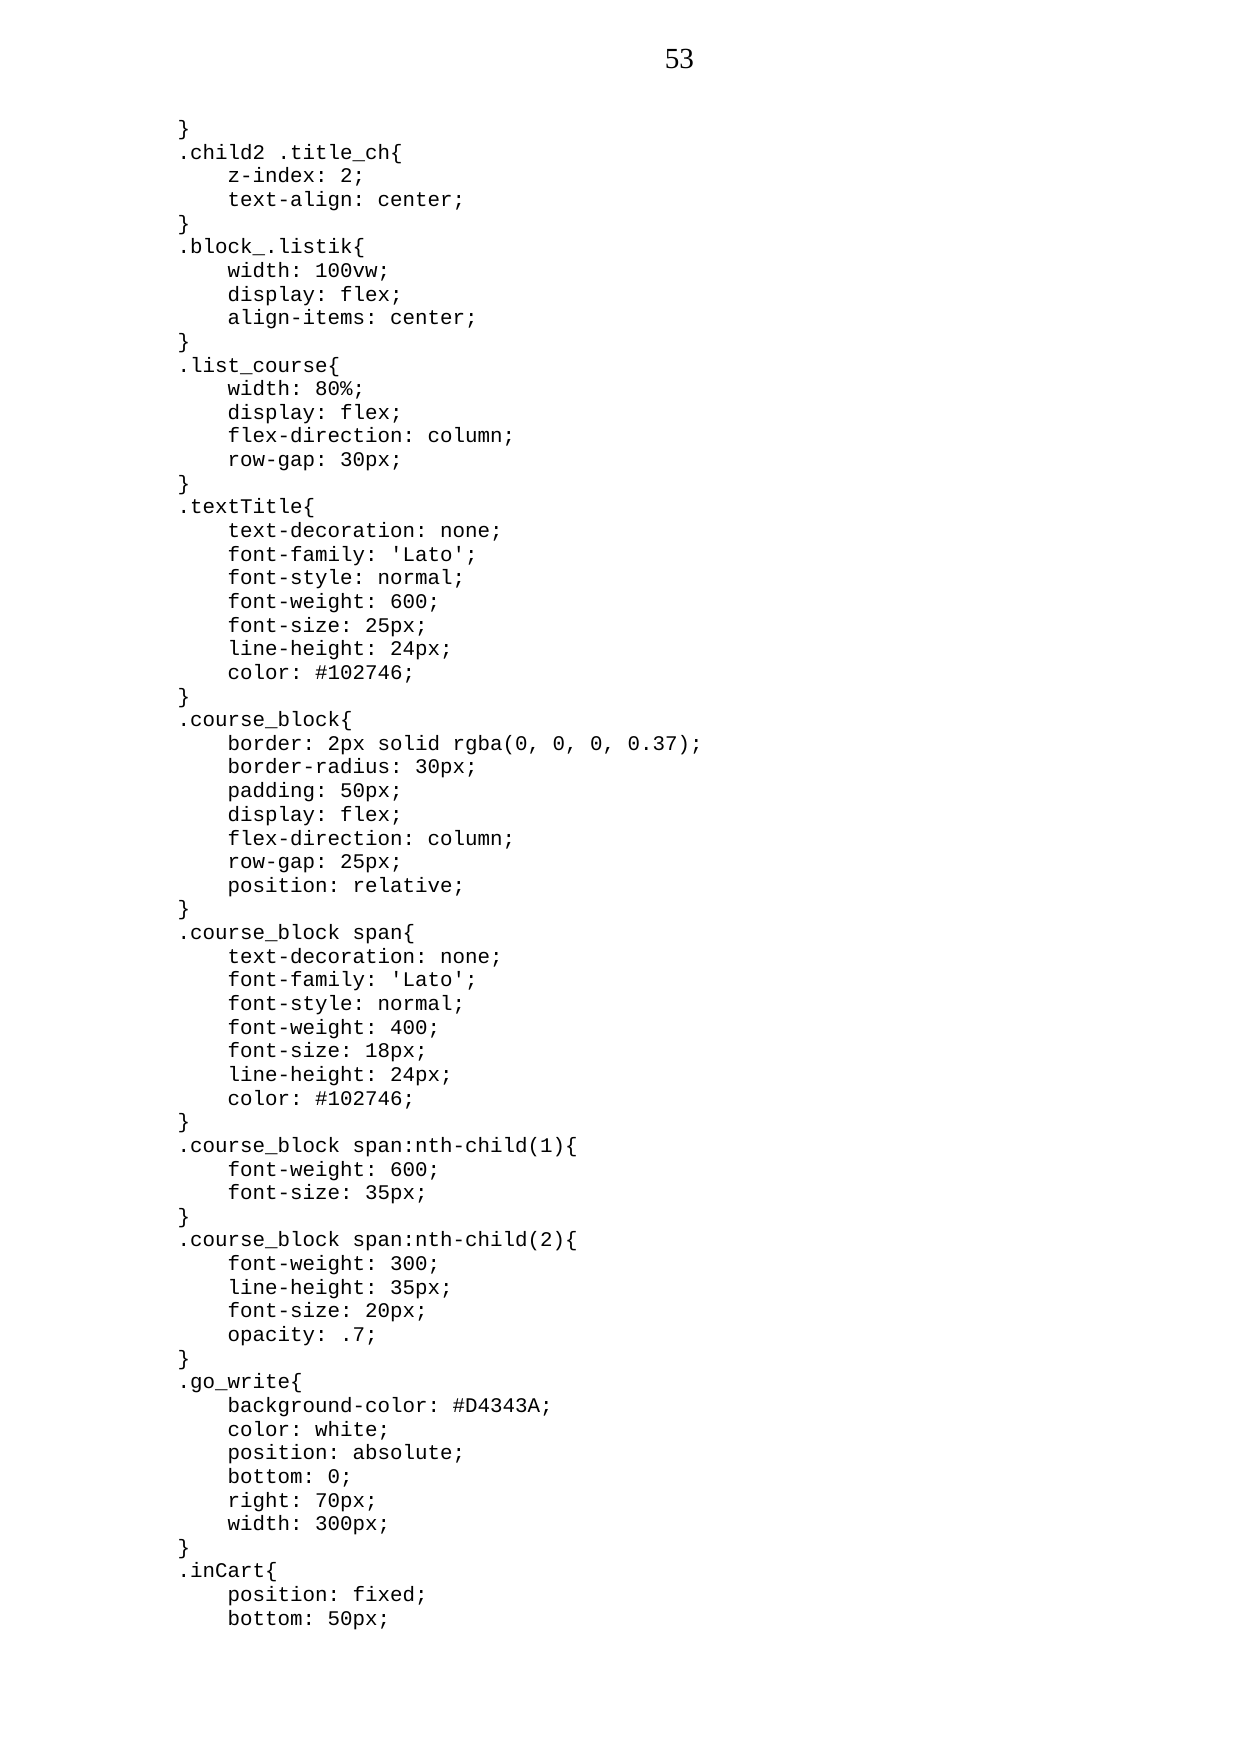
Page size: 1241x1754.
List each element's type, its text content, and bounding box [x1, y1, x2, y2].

text width: 80%; [177, 378, 1181, 402]
text text-align: center; [177, 189, 1181, 213]
text text-decoration: none; [177, 946, 1181, 969]
text font-size: 20px; [177, 1300, 1181, 1324]
text color: white; [177, 1419, 1181, 1442]
text font-style: normal; [177, 567, 1181, 591]
text } [177, 1537, 1181, 1561]
text bottom: 0; [177, 1466, 1181, 1489]
text color: #102746; [177, 662, 1181, 686]
text width: 300px; [177, 1513, 1181, 1537]
text } [177, 1206, 1181, 1229]
text font-weight: 300; [177, 1253, 1181, 1277]
text font-size: 25px; [177, 615, 1181, 638]
text position: fixed; [177, 1584, 1181, 1608]
text .list_course{ [177, 354, 1181, 378]
text .textTitle{ [177, 496, 1181, 520]
text position: relative; [177, 875, 1181, 898]
text background-color: #D4343A; [177, 1395, 1181, 1419]
text .inCart{ [177, 1561, 1181, 1584]
text align-items: center; [177, 307, 1181, 331]
text padding: 50px; [177, 780, 1181, 804]
text z-index: 2; [177, 165, 1181, 189]
text display: flex; [177, 402, 1181, 426]
text } [177, 118, 1181, 142]
text line-height: 24px; [177, 1064, 1181, 1088]
text } [177, 1348, 1181, 1371]
text .course_block span:nth-child(1){ [177, 1135, 1181, 1158]
text } [177, 331, 1181, 354]
text } [177, 898, 1181, 922]
text font-size: 35px; [177, 1182, 1181, 1206]
text color: #102746; [177, 1088, 1181, 1111]
text line-height: 24px; [177, 638, 1181, 662]
text border: 2px solid rgba(0, 0, 0, 0.37); [177, 733, 1181, 757]
text font-family: 'Lato'; [177, 544, 1181, 567]
text flex-direction: column; [177, 426, 1181, 449]
text } [177, 686, 1181, 709]
text row-gap: 25px; [177, 851, 1181, 875]
text .course_block span:nth-child(2){ [177, 1229, 1181, 1253]
text font-weight: 400; [177, 1017, 1181, 1040]
text font-weight: 600; [177, 591, 1181, 615]
text width: 100vw; [177, 260, 1181, 284]
text row-gap: 30px; [177, 449, 1181, 473]
text display: flex; [177, 284, 1181, 307]
text font-family: 'Lato'; [177, 969, 1181, 993]
text bottom: 50px; [177, 1608, 1181, 1631]
text position: absolute; [177, 1442, 1181, 1466]
text font-style: normal; [177, 993, 1181, 1017]
text display: flex; [177, 804, 1181, 827]
text } [177, 213, 1181, 236]
text .go_write{ [177, 1371, 1181, 1395]
text } [177, 1111, 1181, 1135]
text } [177, 473, 1181, 496]
text right: 70px; [177, 1489, 1181, 1513]
text font-size: 18px; [177, 1040, 1181, 1064]
text .block_.listik{ [177, 236, 1181, 260]
text font-weight: 600; [177, 1158, 1181, 1182]
text line-height: 35px; [177, 1277, 1181, 1300]
text border-radius: 30px; [177, 757, 1181, 780]
text opacity: .7; [177, 1324, 1181, 1348]
text .course_block span{ [177, 922, 1181, 946]
text .child2 .title_ch{ [177, 142, 1181, 165]
text .course_block{ [177, 709, 1181, 733]
text text-decoration: none; [177, 520, 1181, 544]
text flex-direction: column; [177, 827, 1181, 851]
